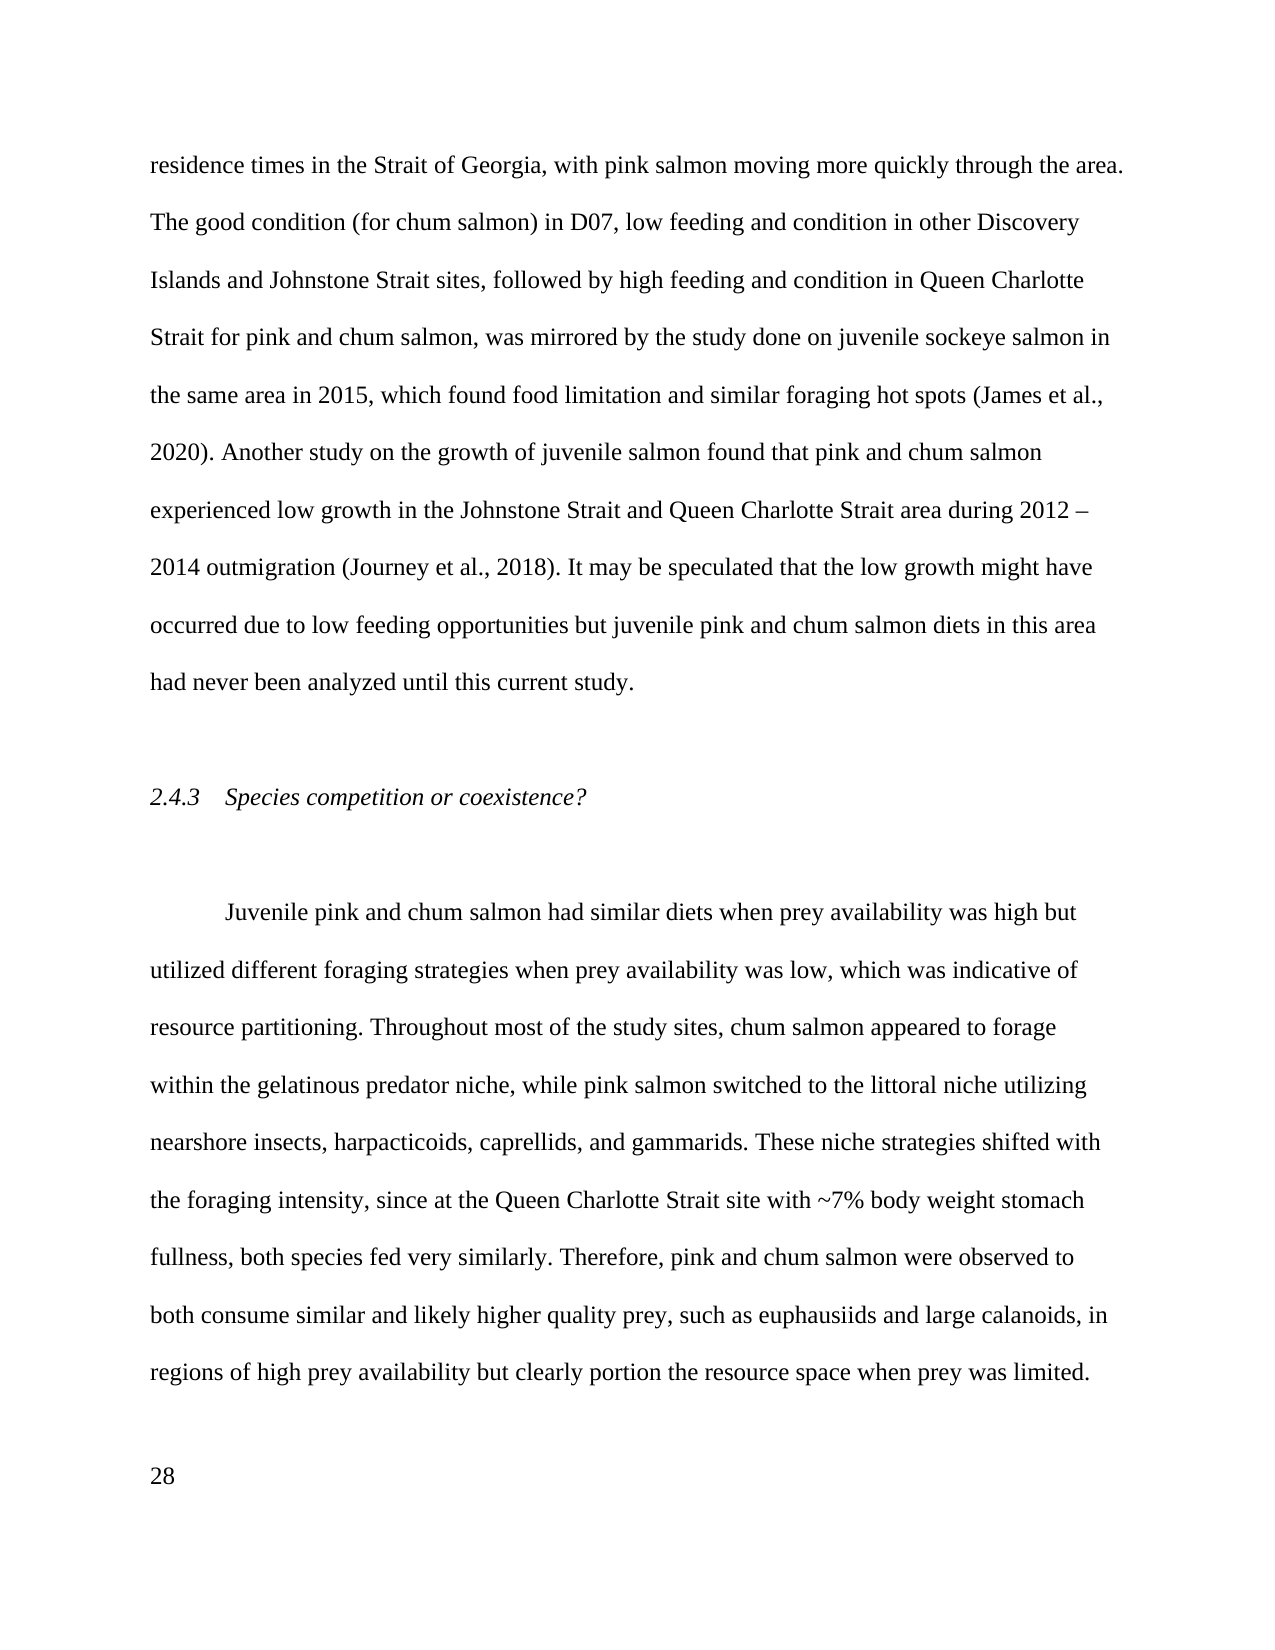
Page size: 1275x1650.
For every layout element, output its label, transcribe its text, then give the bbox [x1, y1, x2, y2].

subtitle Species competition or coexistence? [150, 782, 1125, 811]
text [150, 150, 1125, 696]
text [150, 897, 1125, 1386]
